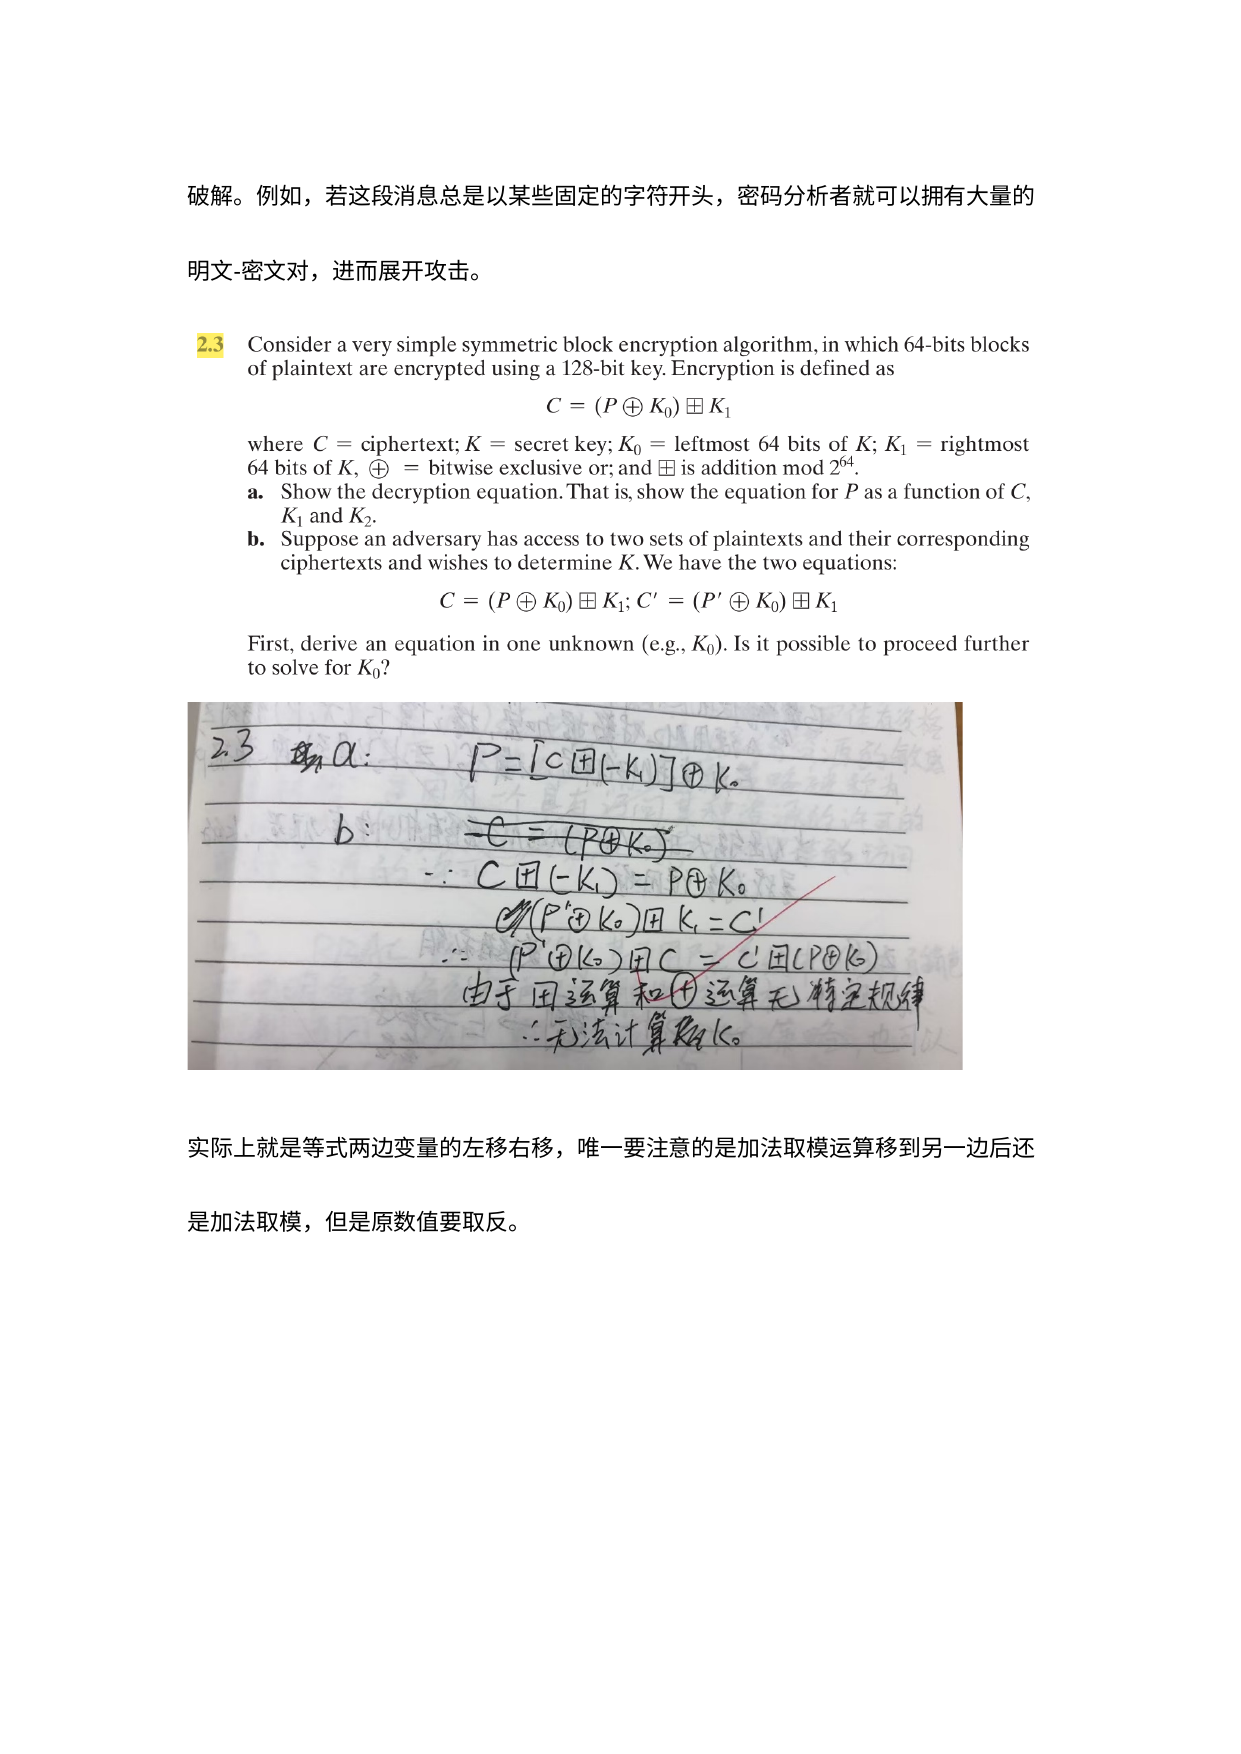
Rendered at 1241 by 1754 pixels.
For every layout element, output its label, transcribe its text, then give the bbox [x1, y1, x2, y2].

text 实际上就是等式两边变量的左移右移，唯一要注意的是加法取模运算移到另一边后还是加法取模，但是原数值要取反。 [187, 1113, 1053, 1253]
picture [187, 702, 963, 1070]
picture [187, 323, 1053, 680]
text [187, 162, 1053, 302]
